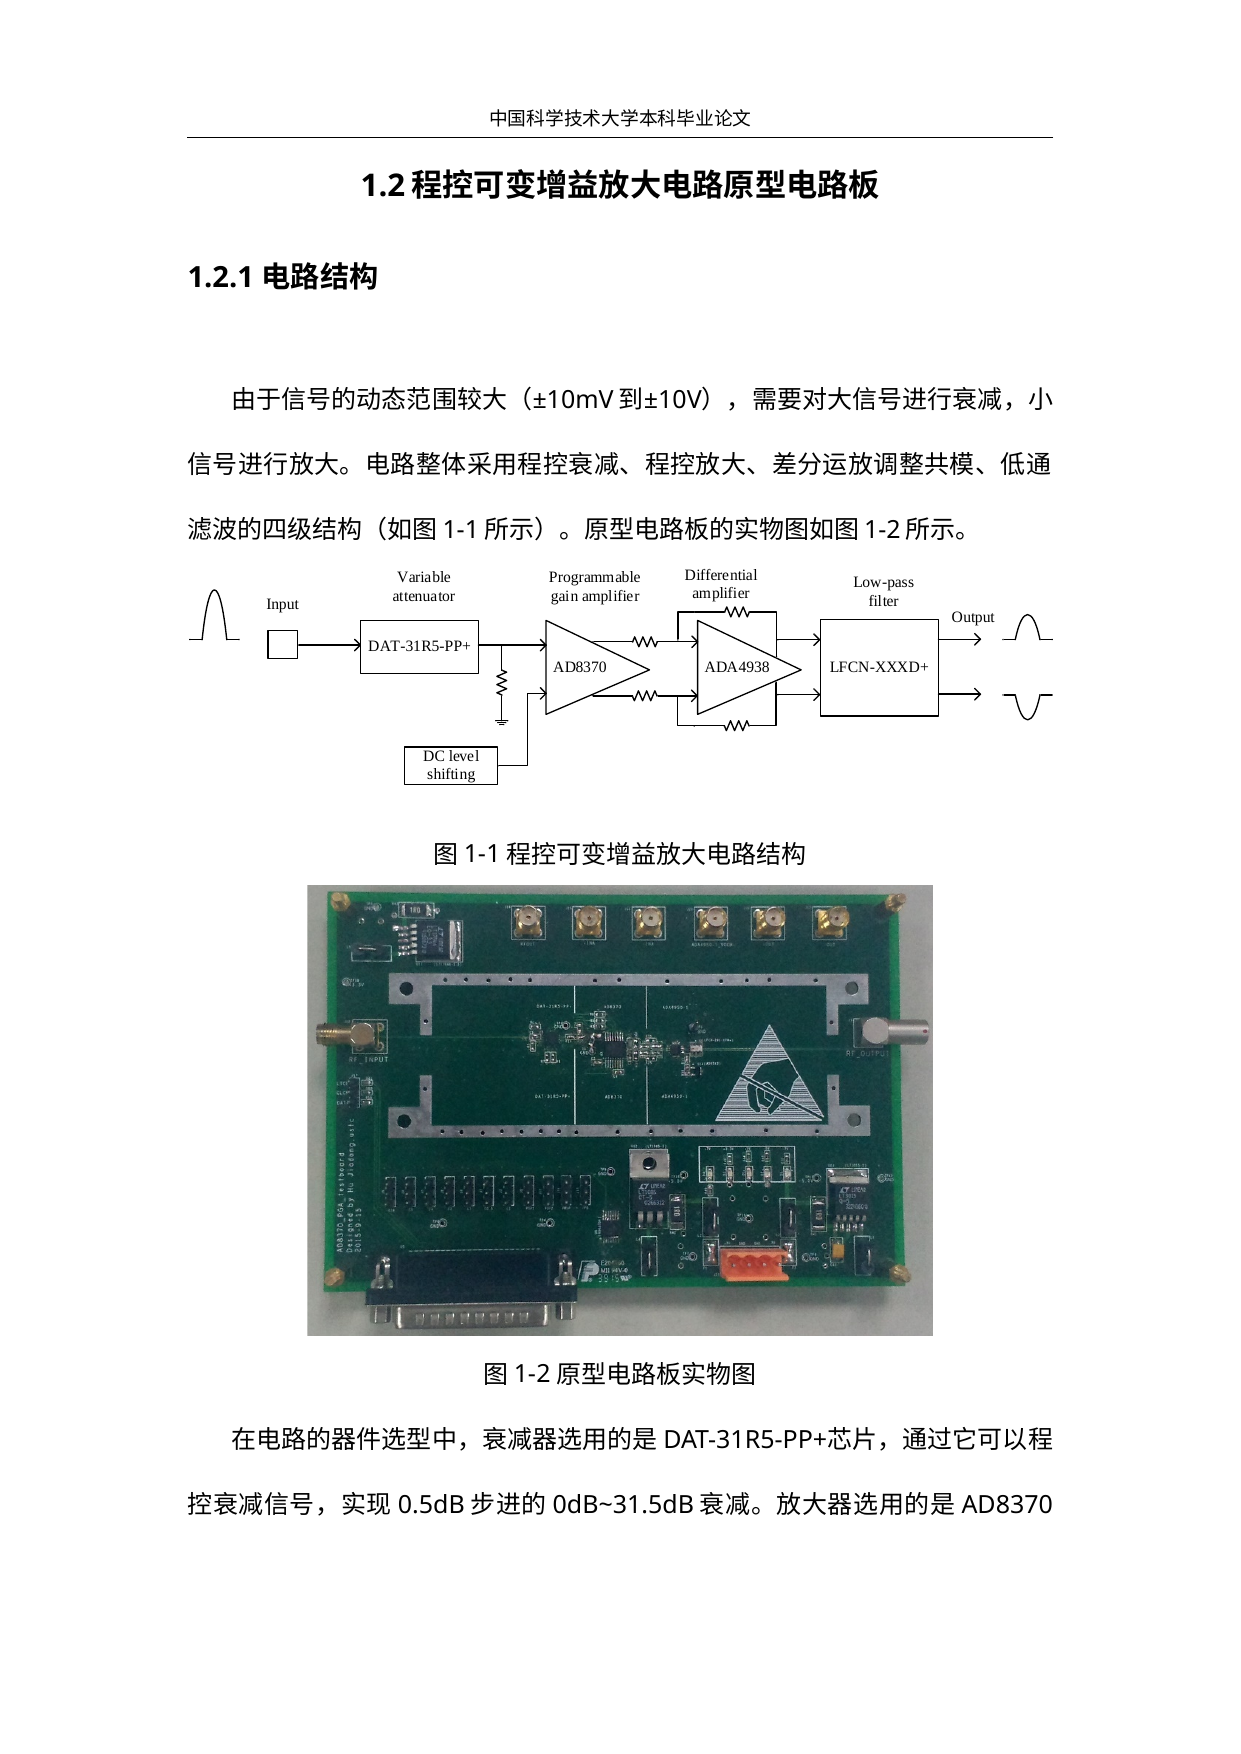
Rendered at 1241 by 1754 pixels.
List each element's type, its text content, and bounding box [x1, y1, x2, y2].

picture [307, 885, 933, 1336]
text 图1-2 原型电路板实物图 [187, 1340, 1053, 1405]
text 图1-1 程控可变增益放大电路结构 [187, 820, 1053, 885]
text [187, 1405, 1053, 1535]
subtitle 1.2.1 电路结构 [187, 242, 1053, 307]
subtitle 1.2程控可变增益放大电路原型电路板 [187, 150, 1053, 215]
text 由于信号的动态范围较大（±10mV到±10V），需要对大信号进行衰减，小信号进行放大。电路整体采用程控衰减、程控放大、差分运放调整共模、低通滤波的四级结构（如图1-1所示）。原型电路板的实物图如图1-2所示。 [187, 365, 1053, 560]
